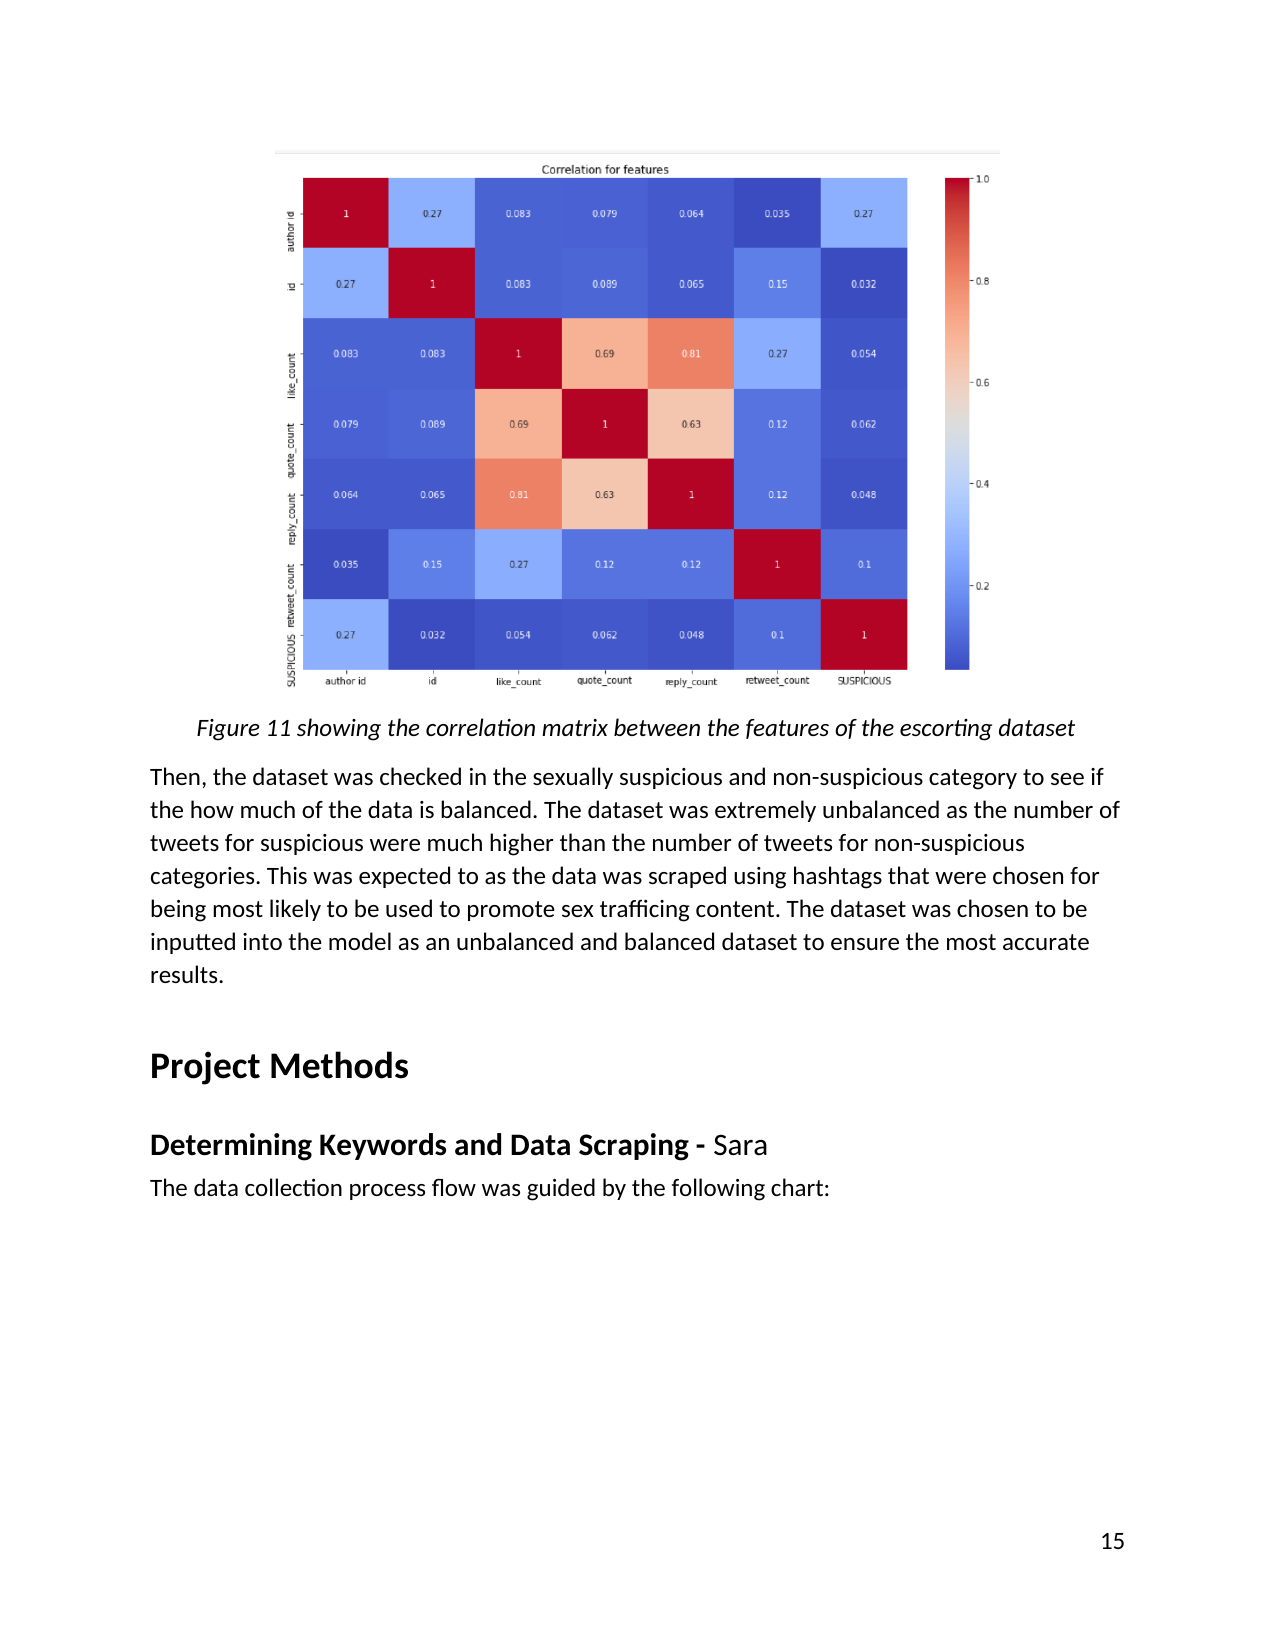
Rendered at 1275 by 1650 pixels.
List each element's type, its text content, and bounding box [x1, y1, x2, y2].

text Then, the dataset was checked in the sexually suspicious and non-suspicious category to see if the how much of the data is balanced. The dataset was extremely unbalanced as the number of tweets for suspicious were much higher than the number of tweets for non-suspicious categories. This was expected to as the data was scraped using hashtags that were chosen for being most likely to be used to promote sex trafficing content. The dataset was chosen to be inputted into the model as an unbalanced and balanced dataset to ensure the most accurate results. [150, 761, 1125, 989]
subtitle Determining Keywords and Data Scraping - Sara [150, 1125, 1125, 1163]
subtitle Project Methods [150, 1042, 1125, 1088]
text Figure 11 showing the correlation matrix between the features of the escorting dataset [150, 712, 1125, 742]
text The data collection process flow was guided by the following chart: [150, 1172, 1125, 1202]
picture [275, 150, 1001, 693]
